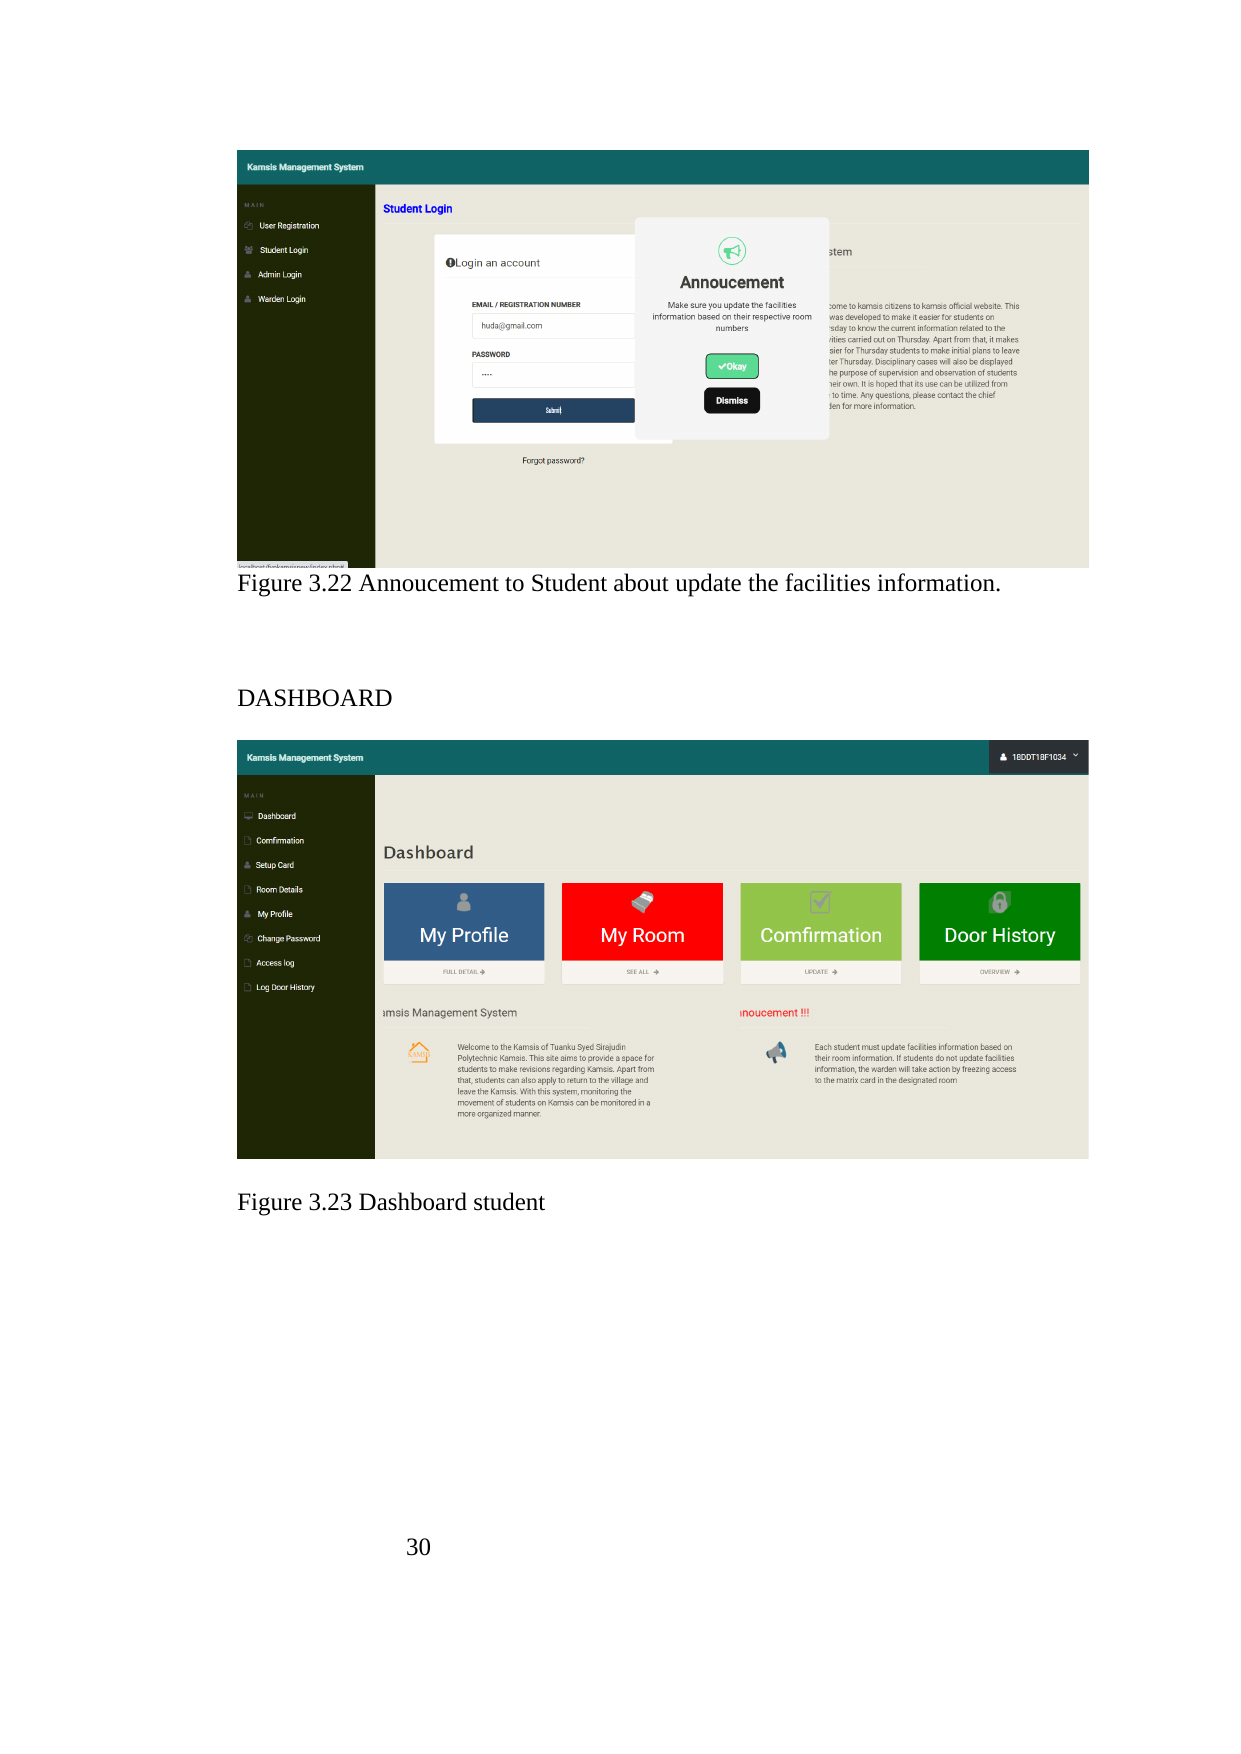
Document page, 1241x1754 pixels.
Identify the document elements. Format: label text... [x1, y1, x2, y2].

text 30 [237, 1532, 1090, 1561]
picture [237, 740, 1089, 1159]
picture [237, 150, 1089, 568]
text Figure 3.22 Annoucement to Student about update the facilities information. [237, 568, 1090, 597]
text Figure 3.23 Dashboard student [237, 1187, 1090, 1216]
text DASHBOARD [237, 683, 1090, 712]
